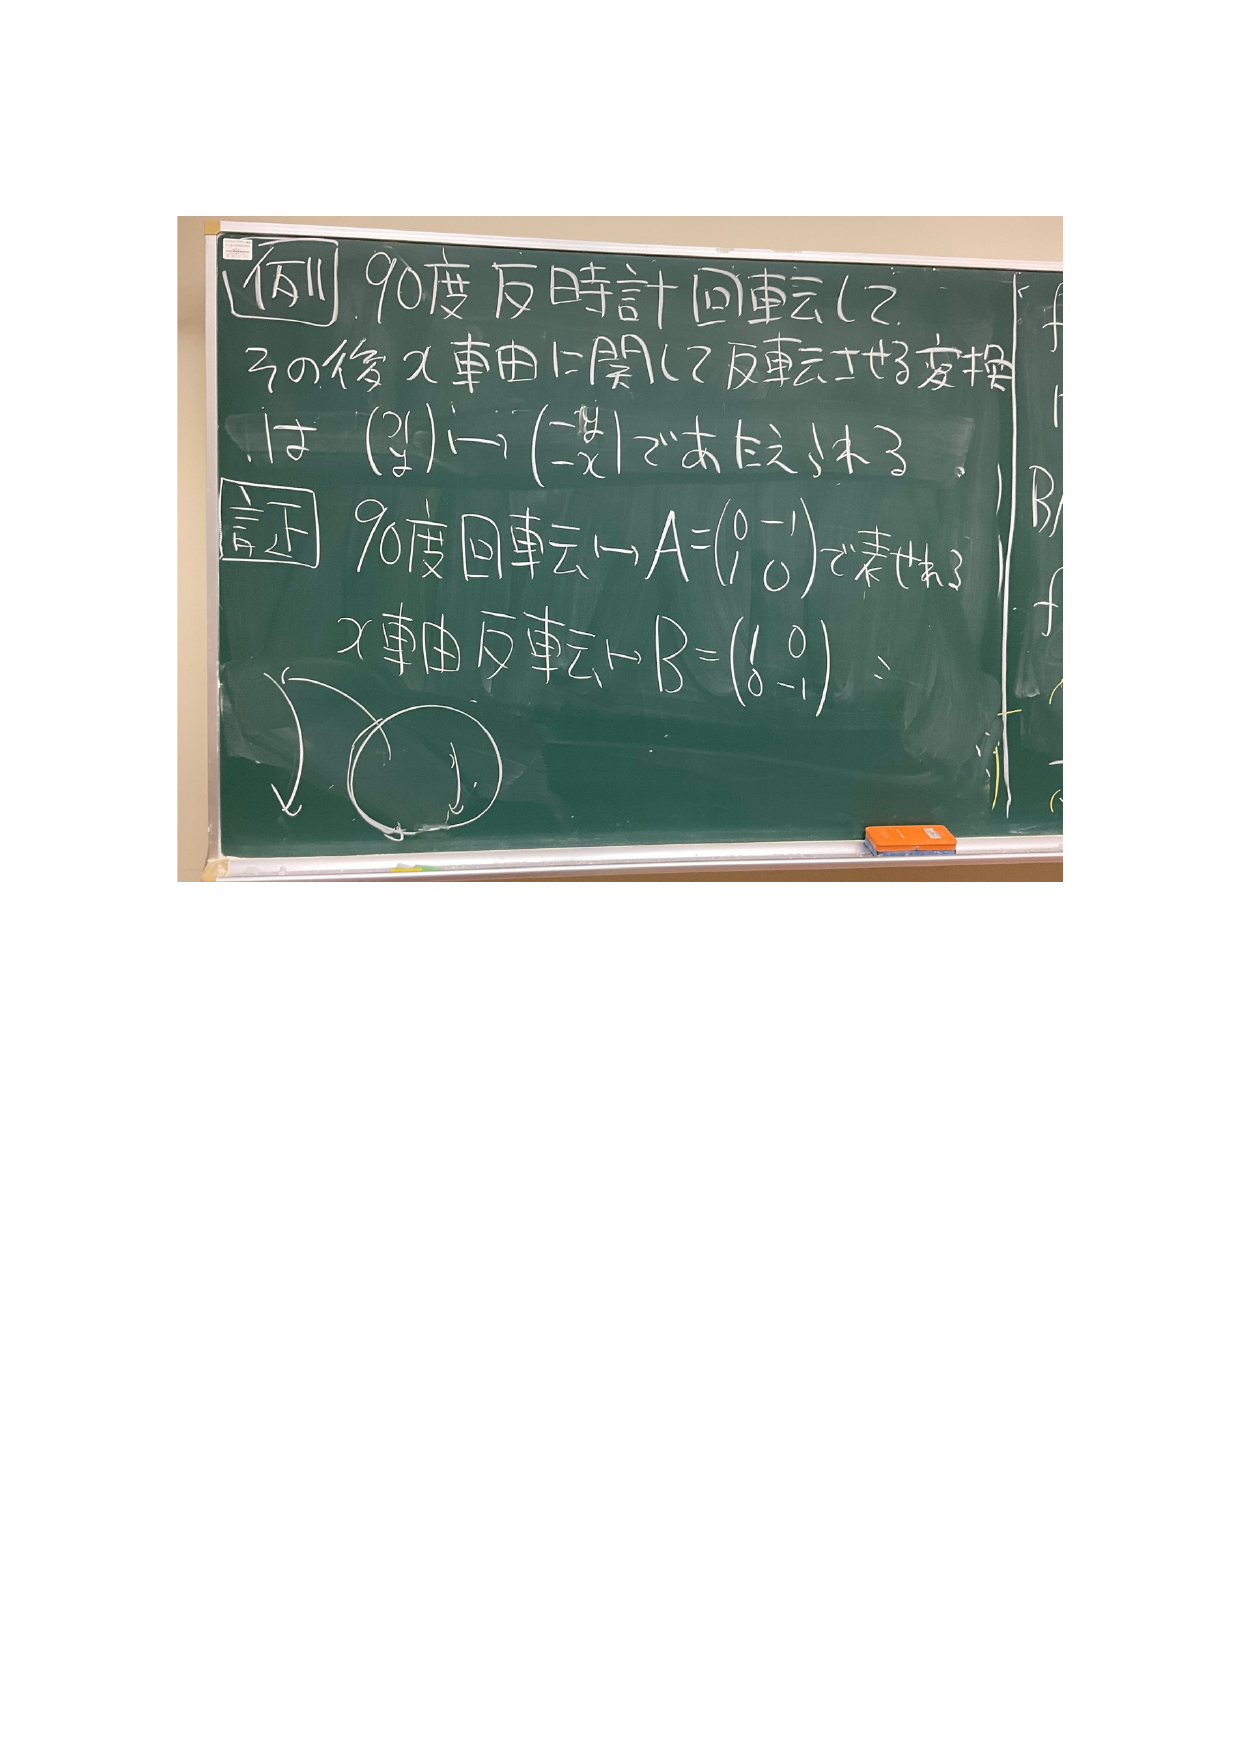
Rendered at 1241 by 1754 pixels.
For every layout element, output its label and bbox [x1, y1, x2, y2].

picture [177, 216, 1063, 882]
